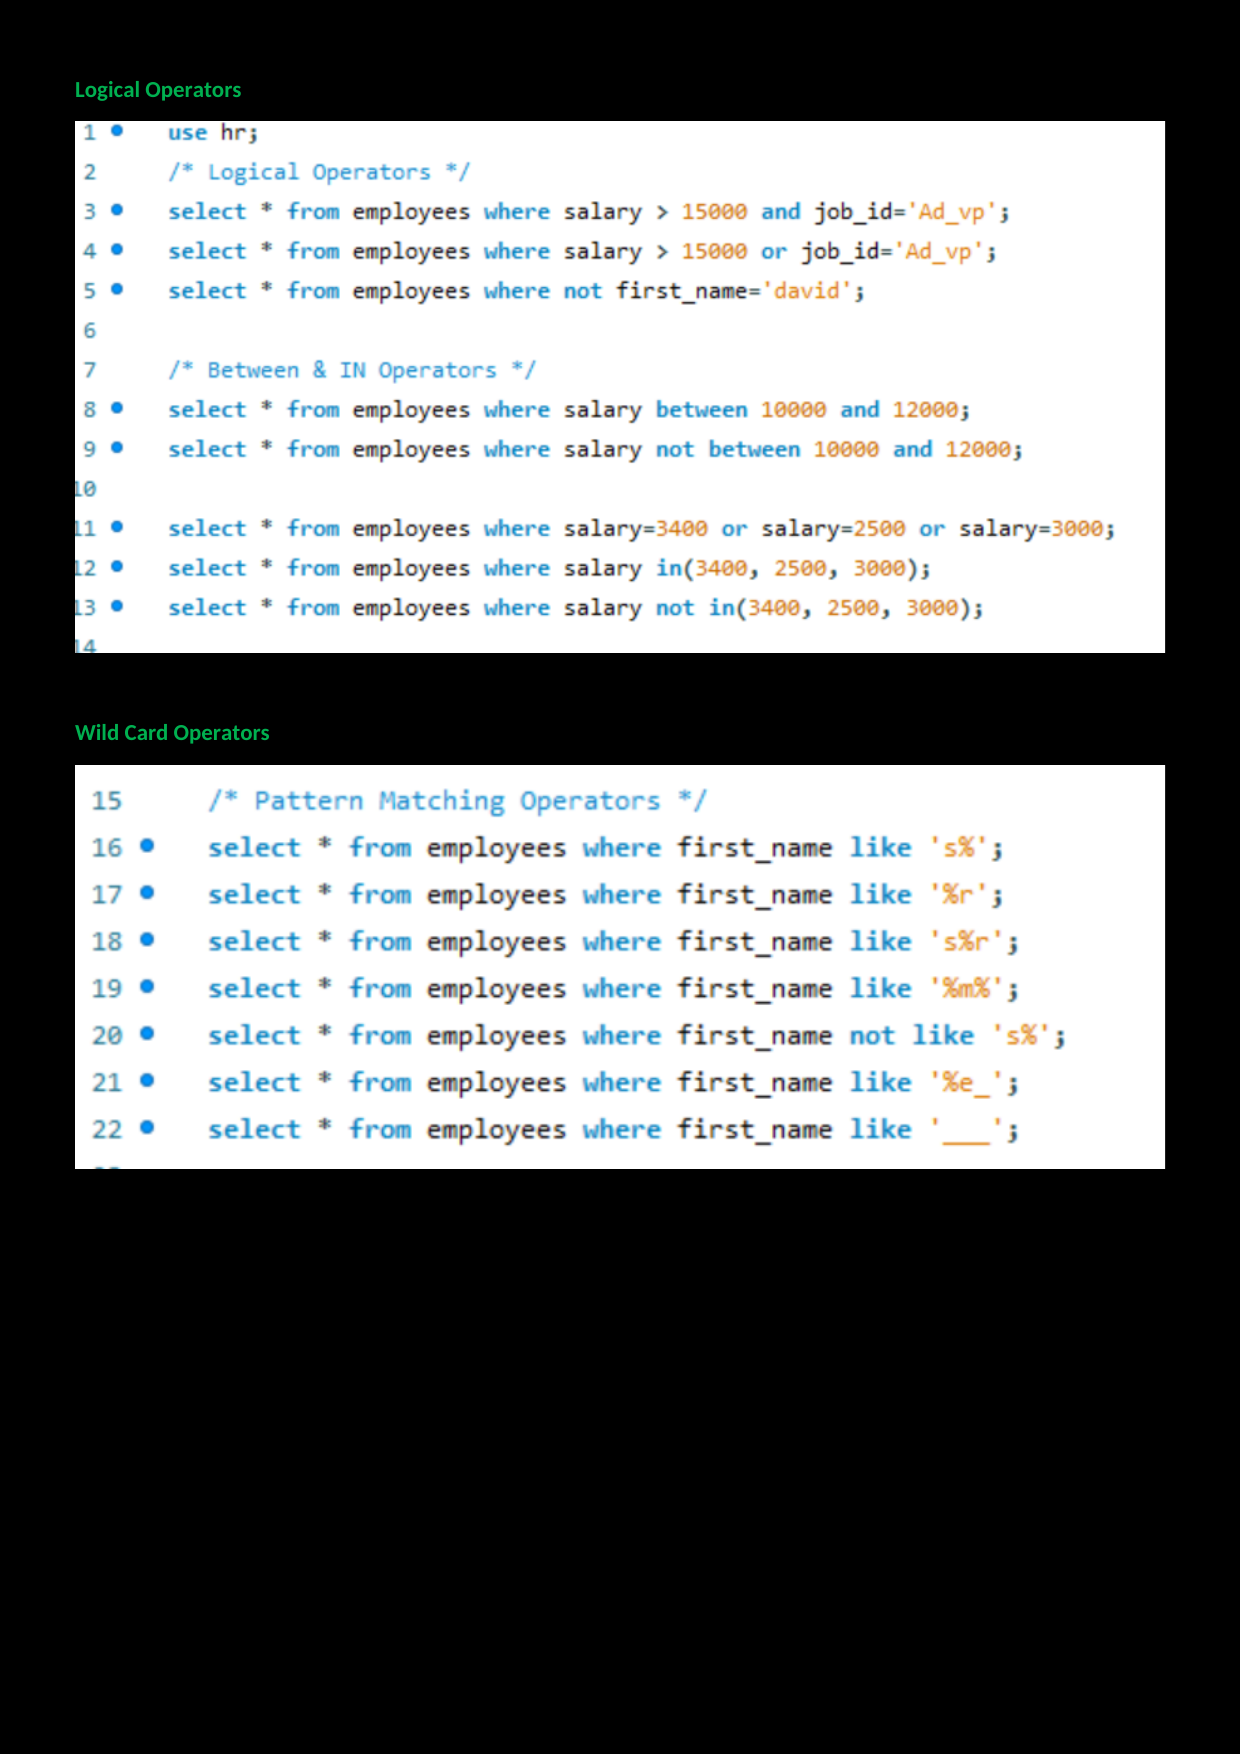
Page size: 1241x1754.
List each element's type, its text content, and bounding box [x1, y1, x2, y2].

picture [75, 765, 1166, 1169]
text Logical Operators [75, 75, 1165, 103]
text Wild Card Operators [75, 718, 1165, 746]
picture [75, 121, 1166, 653]
